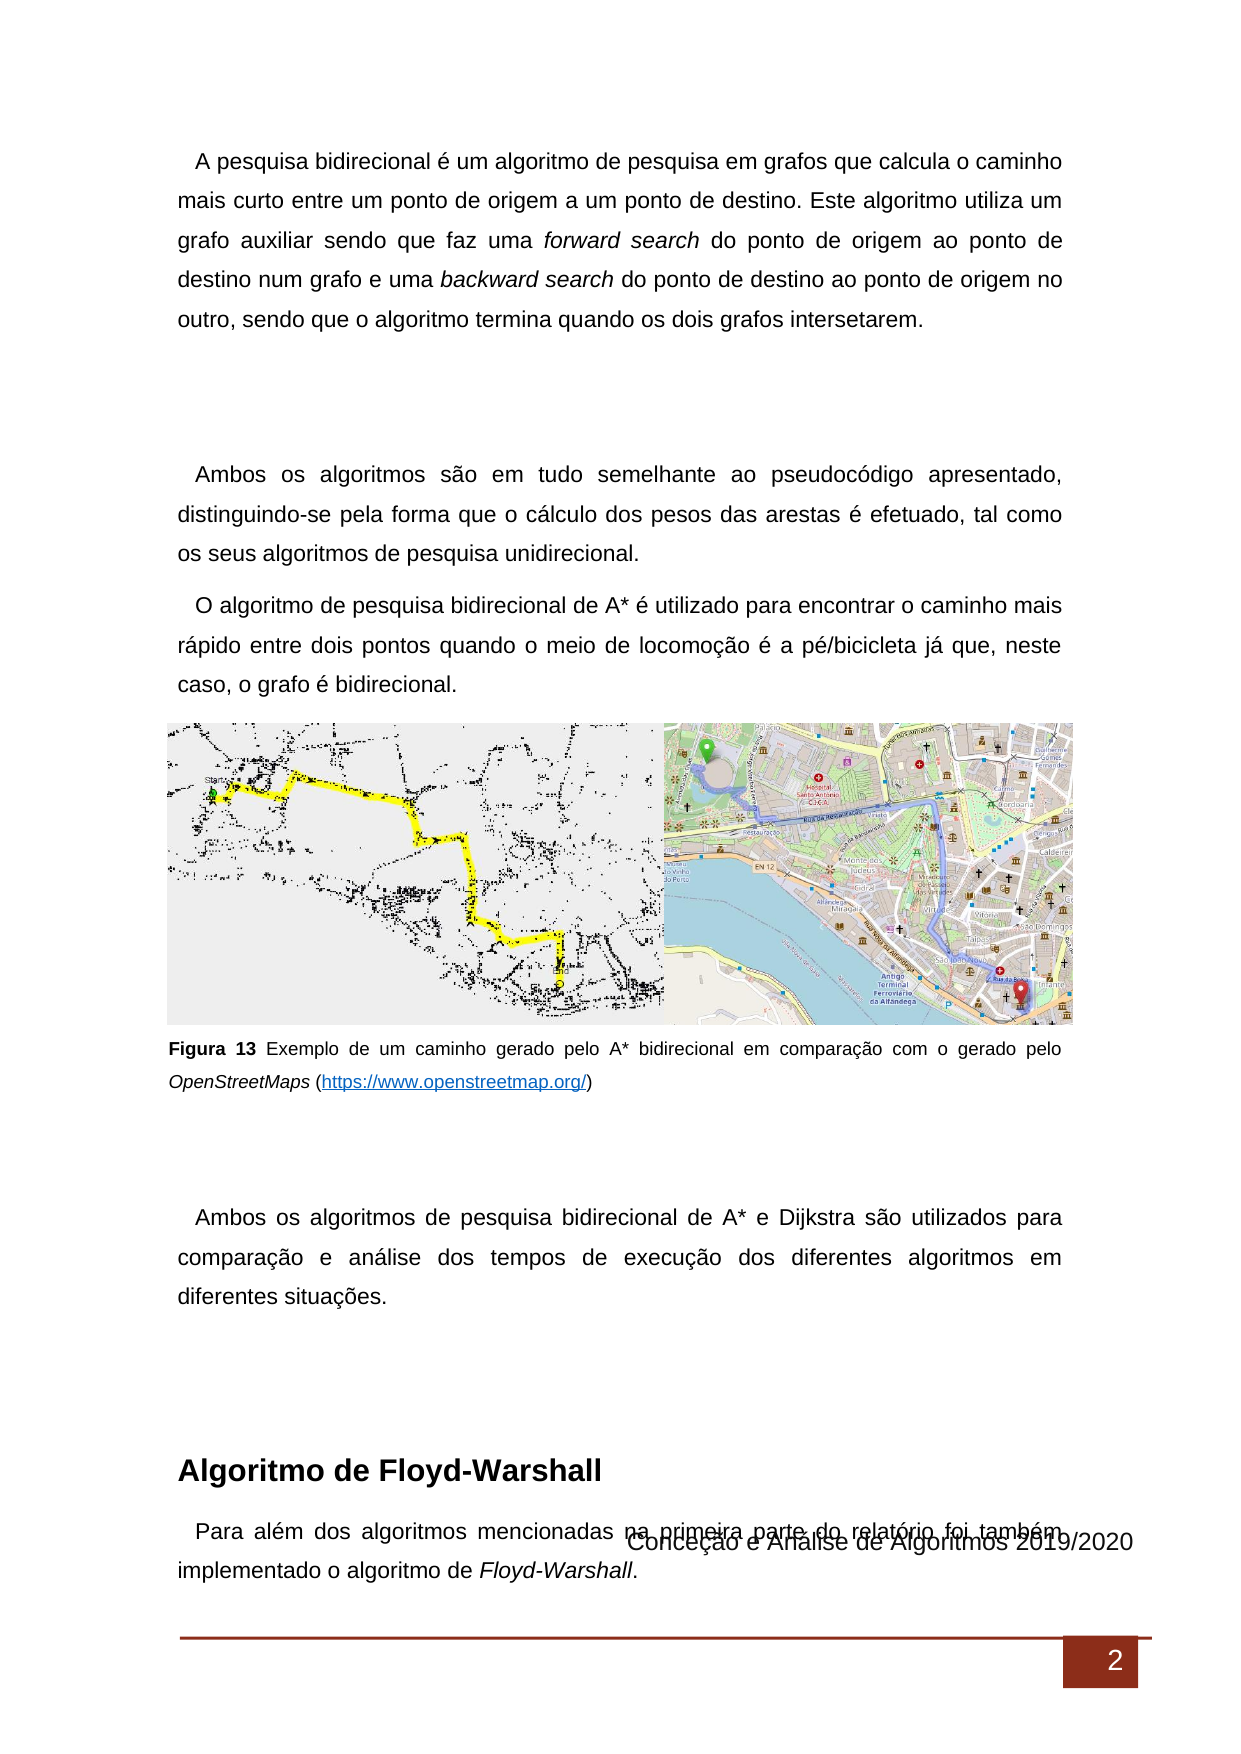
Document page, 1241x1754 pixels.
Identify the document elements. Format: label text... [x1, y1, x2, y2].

subtitle Algoritmo de Floyd-Warshall [177, 1452, 1063, 1488]
text A pesquisa bidirecional é um algoritmo de pesquisa em grafos que calcula o caminho mais curto entre um ponto de origem a um ponto de destino. Este algoritmo utiliza um grafo auxiliar sendo que faz uma forward search do ponto de origem ao ponto de destino num grafo e uma backward search do ponto de destino ao ponto de origem no outro, sendo que o algoritmo termina quando os dois grafos intersetarem. [177, 148, 1063, 332]
text Ambos os algoritmos de pesquisa bidirecional de A* e Dijkstra são utilizados para comparação e análise dos tempos de execução dos diferentes algoritmos em diferentes situações. [177, 1204, 1063, 1309]
text O algoritmo de pesquisa bidirecional de A* é utilizado para encontrar o caminho mais rápido entre dois pontos quando o meio de locomoção é a pé/bicicleta já que, neste caso, o grafo é bidirecional. [177, 592, 1063, 698]
picture [167, 723, 1073, 1025]
text Ambos os algoritmos são em tudo semelhante ao pseudocódigo apresentado, distinguindo-se pela forma que o cálculo dos pesos das arestas é efetuado, tal como os seus algoritmos de pesquisa unidirecional. [177, 461, 1063, 567]
text Para além dos algoritmos mencionadas na primeira parte do relatório foi também implementado o algoritmo de Floyd-Warshall. [177, 1518, 1063, 1584]
